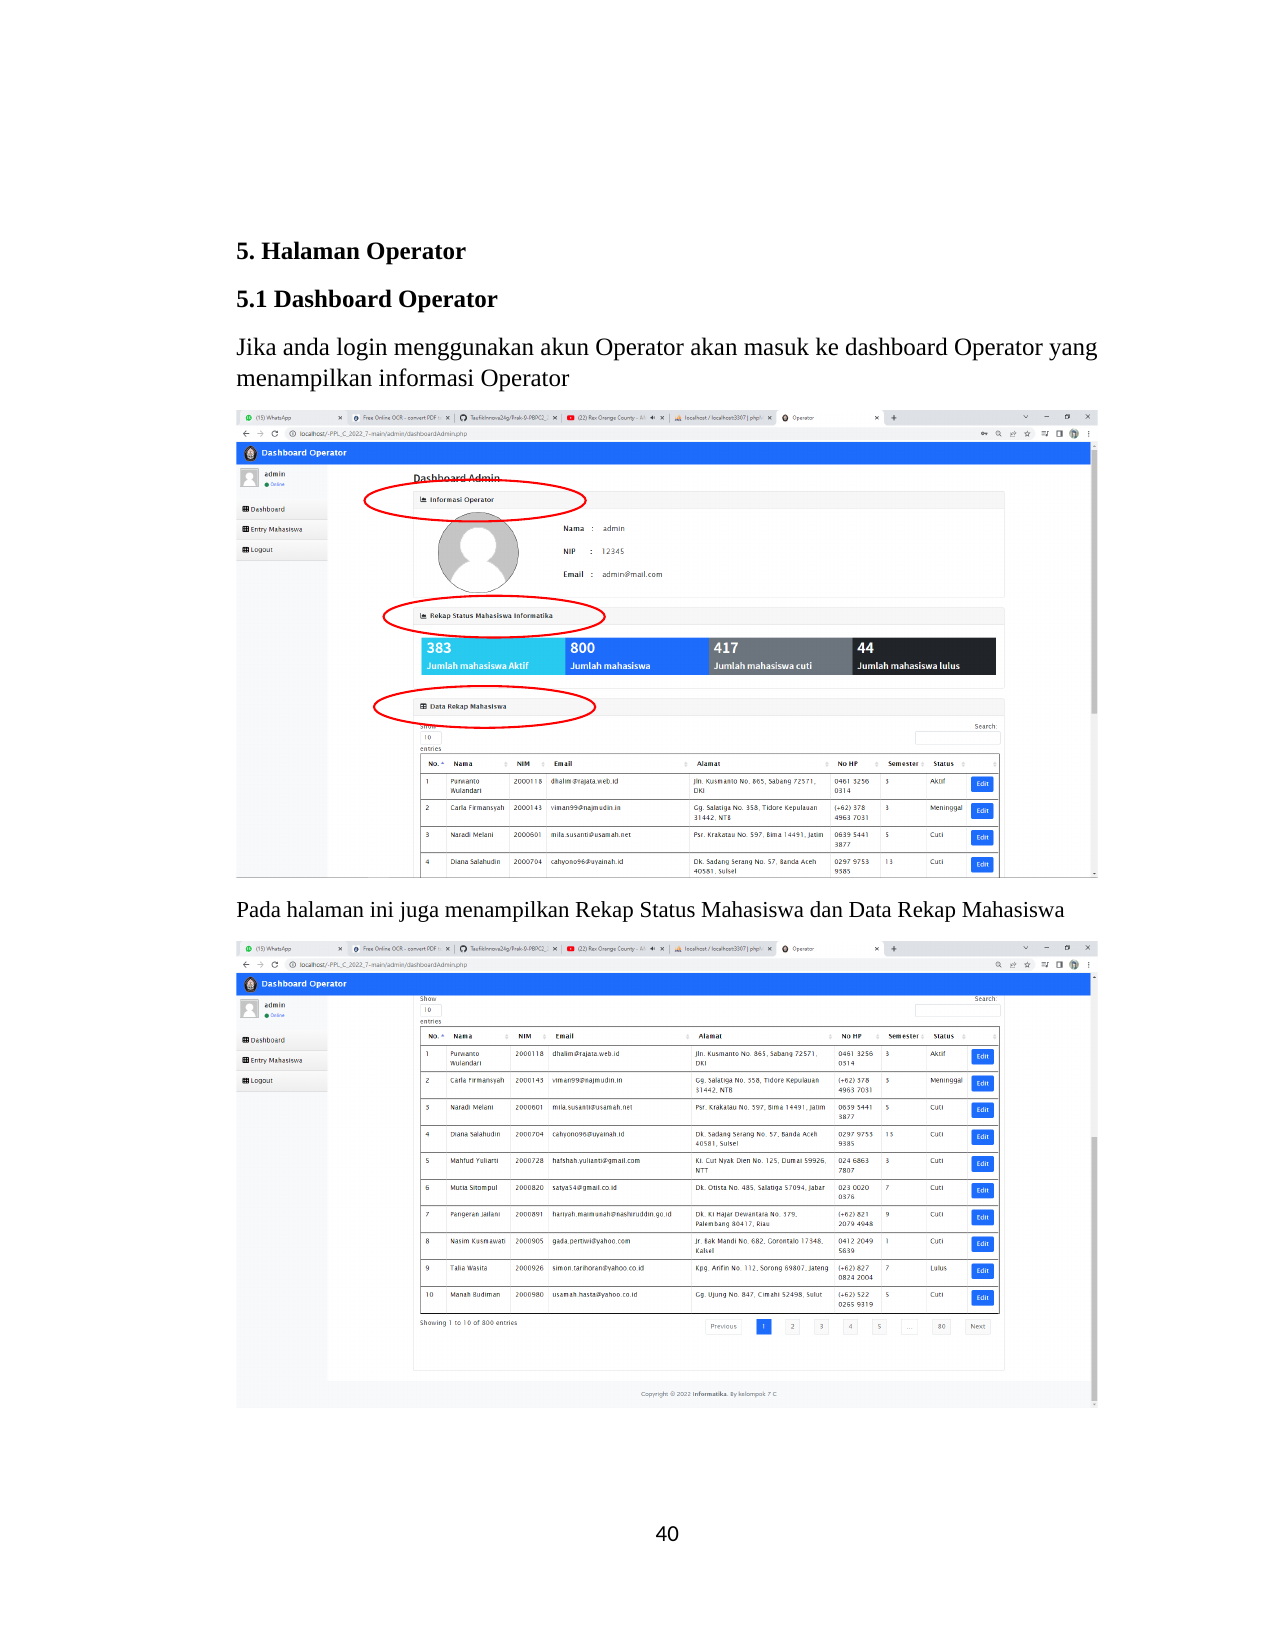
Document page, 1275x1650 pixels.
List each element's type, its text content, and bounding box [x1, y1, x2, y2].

text Pada halaman ini juga menampilkan Rekap Status Mahasiswa dan Data Rekap Mahasiswa [236, 896, 1098, 923]
text 5. Halaman Operator [236, 236, 1098, 265]
text 5.1 Dashboard Operator [236, 284, 1098, 313]
text Jika anda login menggunakan akun Operator akan masuk ke dashboard Operator yang menampilkan informasi Operator [236, 332, 1098, 391]
picture [236, 941, 1098, 1408]
picture [236, 410, 1098, 878]
